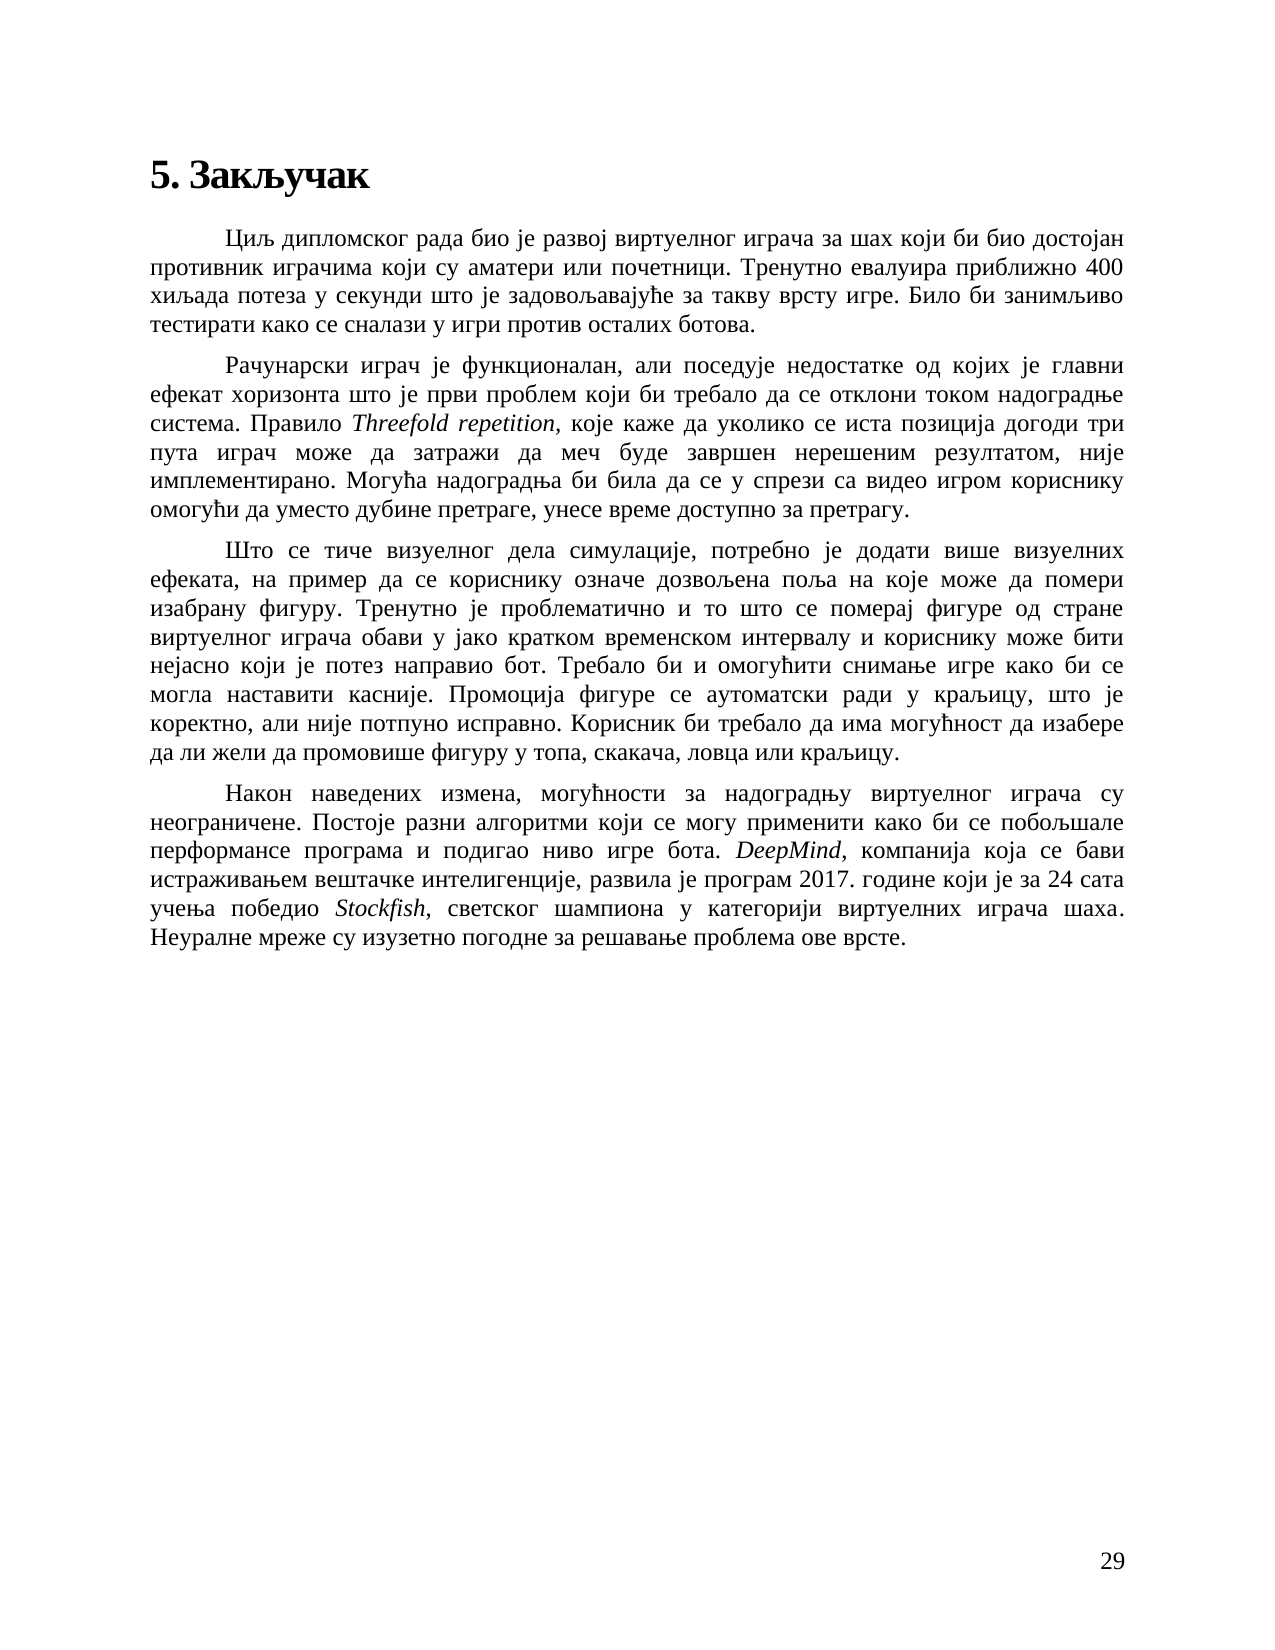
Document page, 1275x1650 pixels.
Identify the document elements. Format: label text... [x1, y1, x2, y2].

subtitle Закључак [150, 150, 1125, 198]
text Након наведених измена, могућности за надоградњу виртуелног играча су неограничене. Постоје разни алгоритми који се могу применити како би се побољшале перформансе програма и подигао ниво игре бота. DeepMind, компанија која се бави истраживањем вештачке интелигенције, развила је програм 2017. године који је за 24 сата учења победио Stockfish, светског шампиона у категорији виртуелних играча шаха. Неуралне мреже су изузетно погодне за решавање проблема ове врсте. [150, 778, 1125, 950]
text Што се тиче визуелног дела симулације, потребно је додати више визуелних ефеката, на пример да се кориснику означе дозвољена поља на које може да помери изабрану фигуру. Тренутно је проблематично и то што се померај фигуре од стране виртуелног играча обави у јако кратком временском интервалу и кориснику може бити нејасно који је потез направио бот. Требало би и омогућити снимање игре како би се могла наставити касније. Промоција фигуре се аутоматски ради у краљицу, што је коректно, али није потпуно исправно. Корисник би требало да има могућност да изабере да ли жели да промовише фигуру у топа, скакача, ловца или краљицу. [150, 535, 1125, 765]
text Циљ дипломског рада био је развој виртуелног играча за шах који би био достојан противник играчима који су аматери или почетници. Тренутно евалуира приближно 400 хиљада потеза у секунди што је задовољавајуће за такву врсту игре. Било би занимљиво тестирати како се сналази у игри против осталих ботова. [150, 223, 1125, 338]
text Рачунарски играч је функционалан, али поседује недостатке од којих је главни ефекат хоризонта што је први проблем који би требало да се отклони током надоградње система. Правило Threefold repetition, које каже да уколико се иста позиција догоди три пута играч може да затражи да меч буде завршен нерешеним резултатом, није имплементирано. Могућа надоградња би била да се у спрези са видео игром кориснику омогући да уместо дубине претраге, унесе време доступно за претрагу. [150, 350, 1125, 523]
